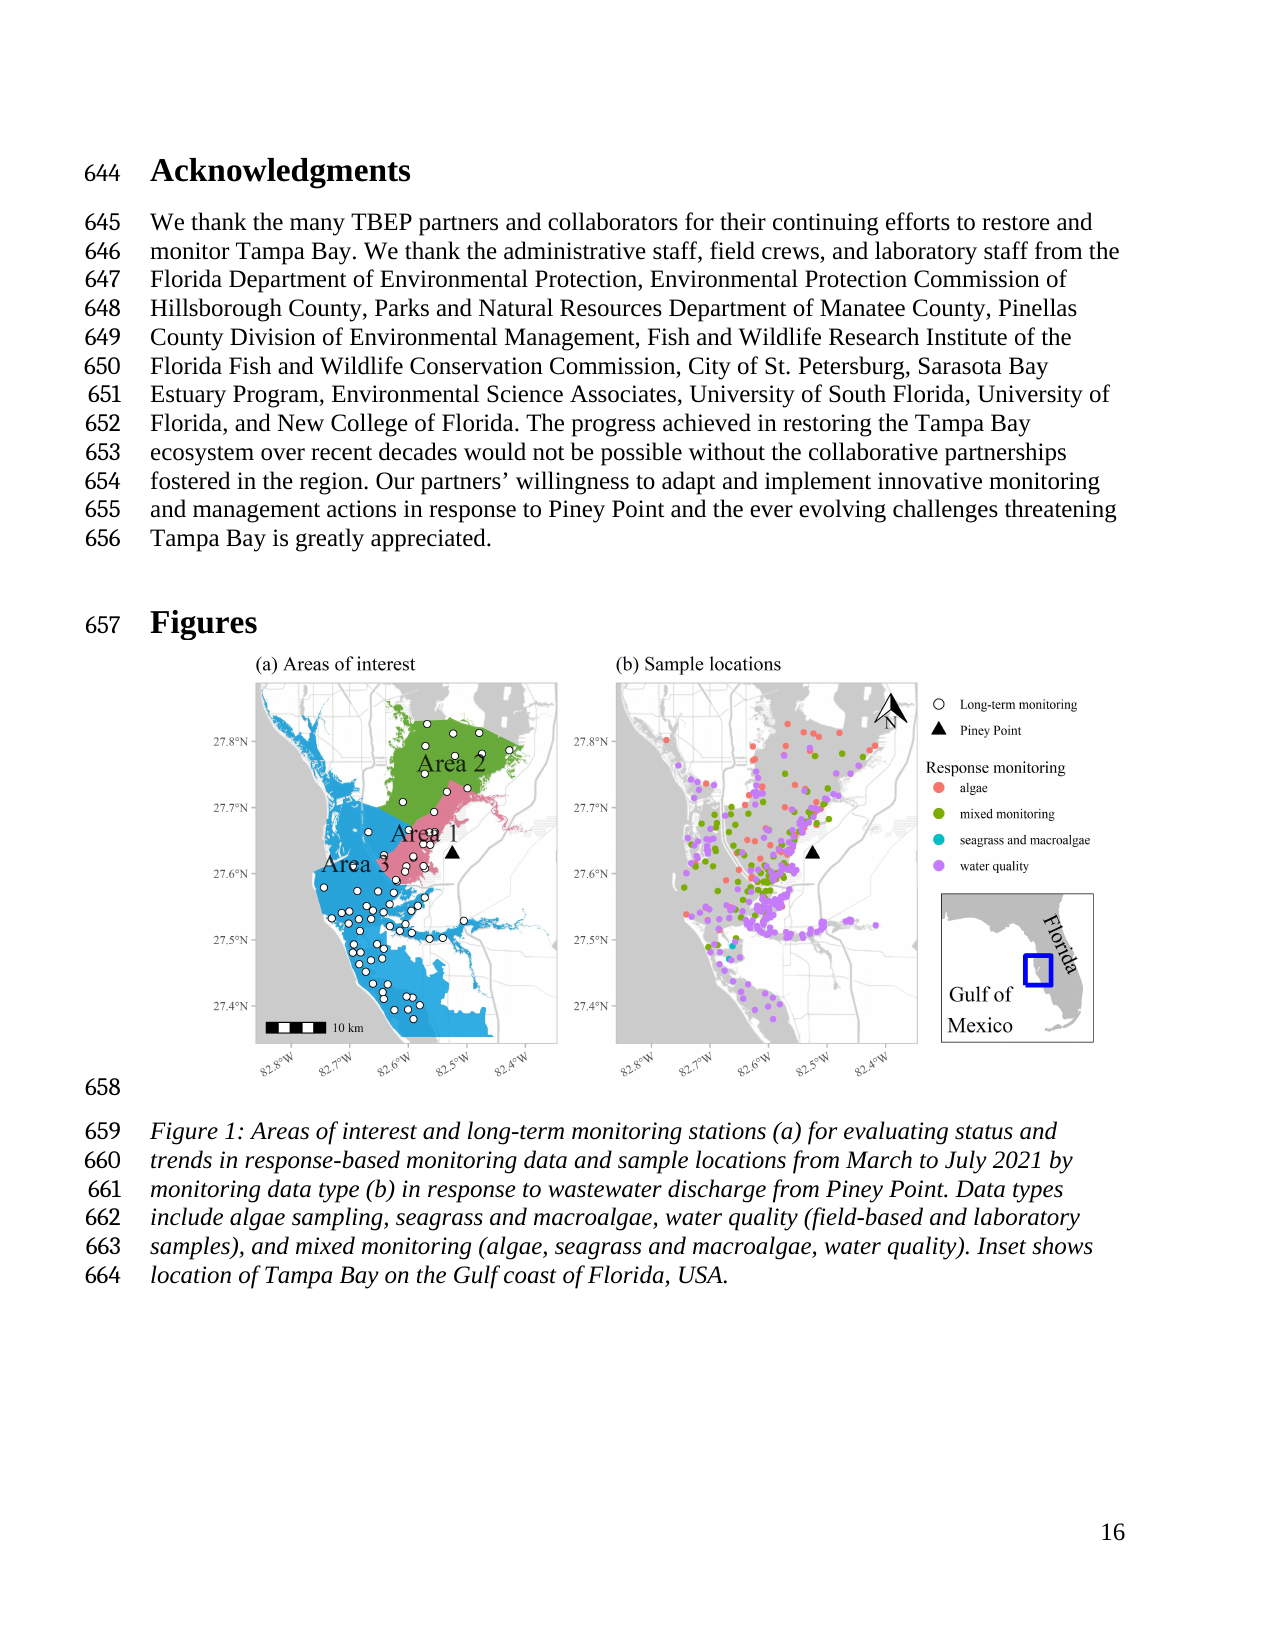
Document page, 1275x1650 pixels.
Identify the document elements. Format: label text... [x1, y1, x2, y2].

picture [168, 640, 1144, 1096]
text Figure 1: Areas of interest and long-term monitoring stations (a) for evaluating status and trends in response-based monitoring data and sample locations from March to July 2021 by monitoring data type (b) in response to wastewater discharge from Piney Point. Data types include algae sampling, seagrass and macroalgae, water quality (field-based and laboratory samples), and mixed monitoring (algae, seagrass and macroalgae, water quality). Inset shows location of Tampa Bay on the Gulf coast of Florida, USA. [150, 1116, 1125, 1289]
subtitle Figures [150, 602, 1125, 640]
text We thank the many TBEP partners and collaborators for their continuing efforts to restore and monitor Tampa Bay. We thank the administrative staff, field crews, and laboratory staff from the Florida Department of Environmental Protection, Environmental Protection Commission of Hillsborough County, Parks and Natural Resources Department of Manatee County, Pinellas County Division of Environmental Management, Fish and Wildlife Research Institute of the Florida Fish and Wildlife Conservation Commission, City of St. Petersburg, Sarasota Bay Estuary Program, Environmental Science Associates, University of South Florida, University of Florida, and New College of Florida. The progress achieved in restoring the Tampa Bay ecosystem over recent decades would not be possible without the collaborative partnerships fostered in the region. Our partners’ willingness to adapt and implement innovative monitoring and management actions in response to Piney Point and the ever evolving challenges threatening Tampa Bay is greatly appreciated. [150, 207, 1125, 552]
subtitle Acknowledgments [150, 150, 1125, 188]
